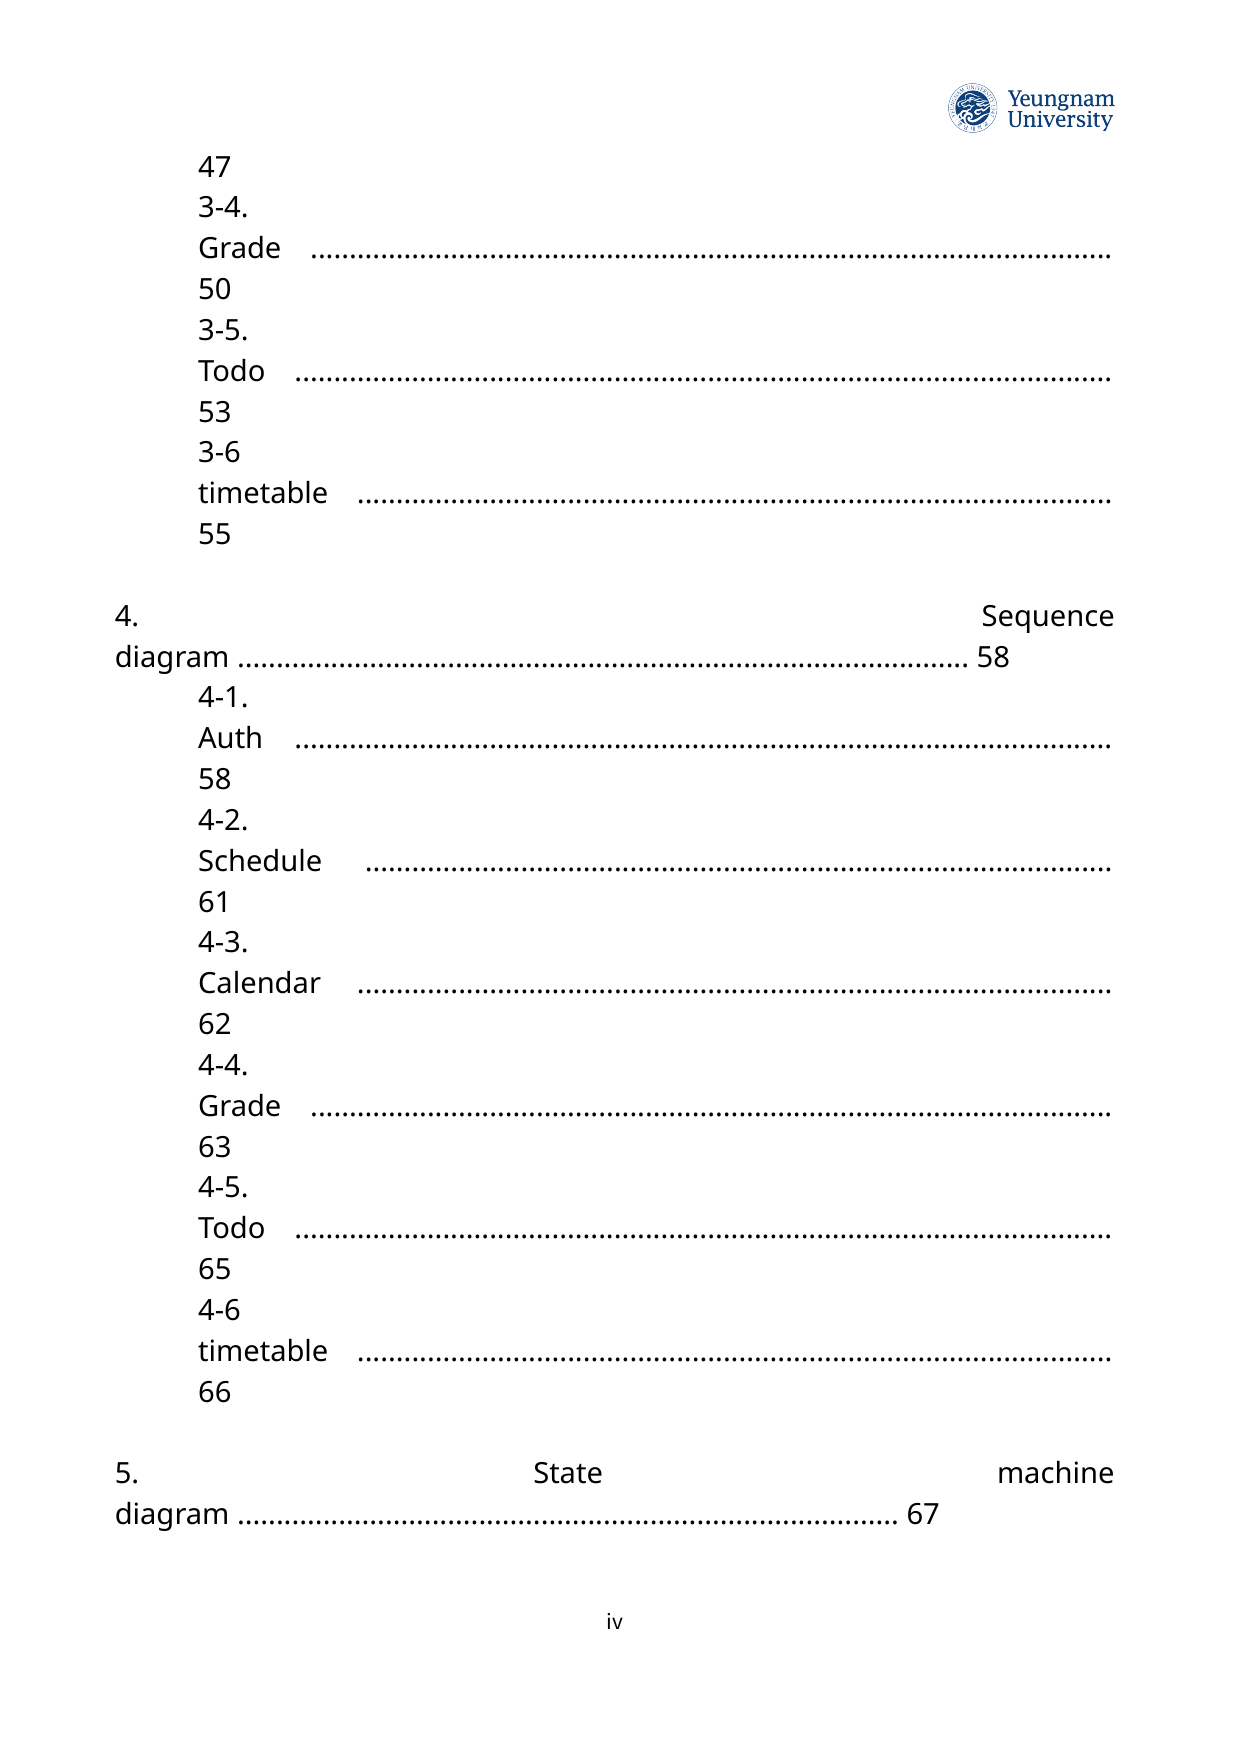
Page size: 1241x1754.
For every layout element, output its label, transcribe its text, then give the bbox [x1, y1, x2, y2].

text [198, 146, 1115, 186]
text 4-2. Schedule ................................................................................................ 61 [198, 799, 1115, 921]
picture [948, 83, 1115, 133]
text 5. State machine diagram ..................................................................................... 67 [114, 1452, 1115, 1533]
text 4-6 timetable ................................................................................................. 66 [198, 1289, 1115, 1411]
text 3-4. Grade ....................................................................................................... 50 [198, 187, 1115, 308]
text 4. Sequence diagram .............................................................................................. 58 [114, 595, 1115, 676]
text 4-4. Grade ....................................................................................................... 63 [198, 1044, 1115, 1166]
text 3-5. Todo ......................................................................................................... 53 [198, 309, 1115, 431]
text 4-3. Calendar ................................................................................................. 62 [198, 922, 1115, 1043]
text 3-6 timetable ................................................................................................. 55 [198, 432, 1115, 553]
text 4-5. Todo ......................................................................................................... 65 [198, 1167, 1115, 1288]
text 4-1. Auth ......................................................................................................... 58 [198, 677, 1115, 798]
